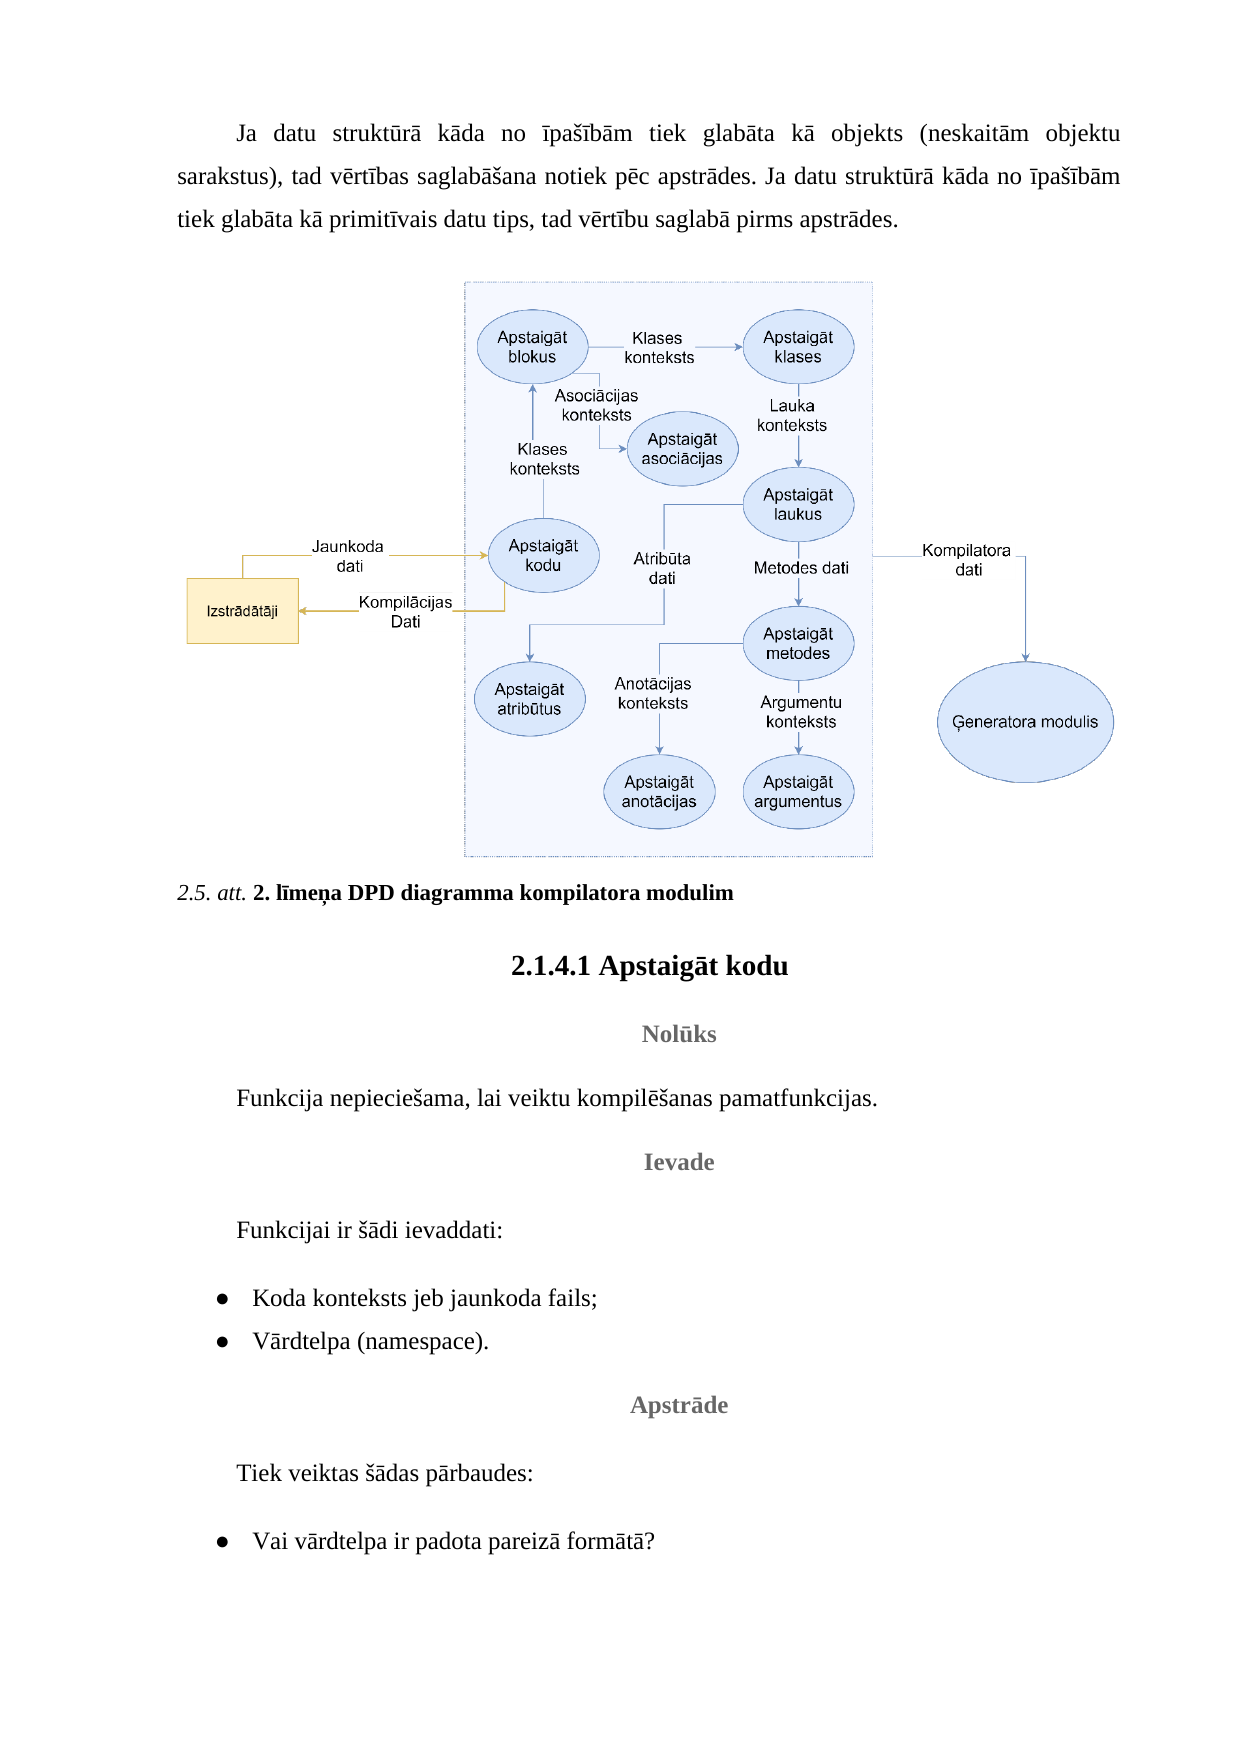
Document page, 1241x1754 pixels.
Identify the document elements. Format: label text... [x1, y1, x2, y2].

text Apstrāde [177, 1390, 1122, 1419]
picture [177, 272, 1123, 866]
text 2.5. att. 2. līmeņa DPD diagramma kompilatora modulim [177, 866, 1122, 905]
text Funkcijai ir šādi ievaddati: [177, 1215, 1122, 1244]
text Nolūks [177, 1019, 1122, 1048]
text Ievade [177, 1147, 1122, 1176]
text Funkcija nepieciešama, lai veiktu kompilēšanas pamatfunkcijas. [177, 1083, 1122, 1112]
text Ja datu struktūrā kāda no īpašībām tiek glabāta kā objekts (neskaitām objektu sarakstus), tad vērtības saglabāšana notiek pēc apstrādes. Ja datu struktūrā kāda no īpašībām tiek glabāta kā primitīvais datu tips, tad vērtību saglabā pirms apstrādes. [177, 118, 1122, 233]
list Koda konteksts jeb jaunkoda fails; [214, 1283, 1122, 1312]
list Vai vārdtelpa ir padota pareizā formātā? [214, 1526, 1122, 1555]
subtitle 2.1.4.1 Apstaigāt kodu [177, 948, 1122, 981]
text Tiek veiktas šādas pārbaudes: [177, 1458, 1122, 1487]
list Vārdtelpa (namespace). [214, 1326, 1122, 1355]
